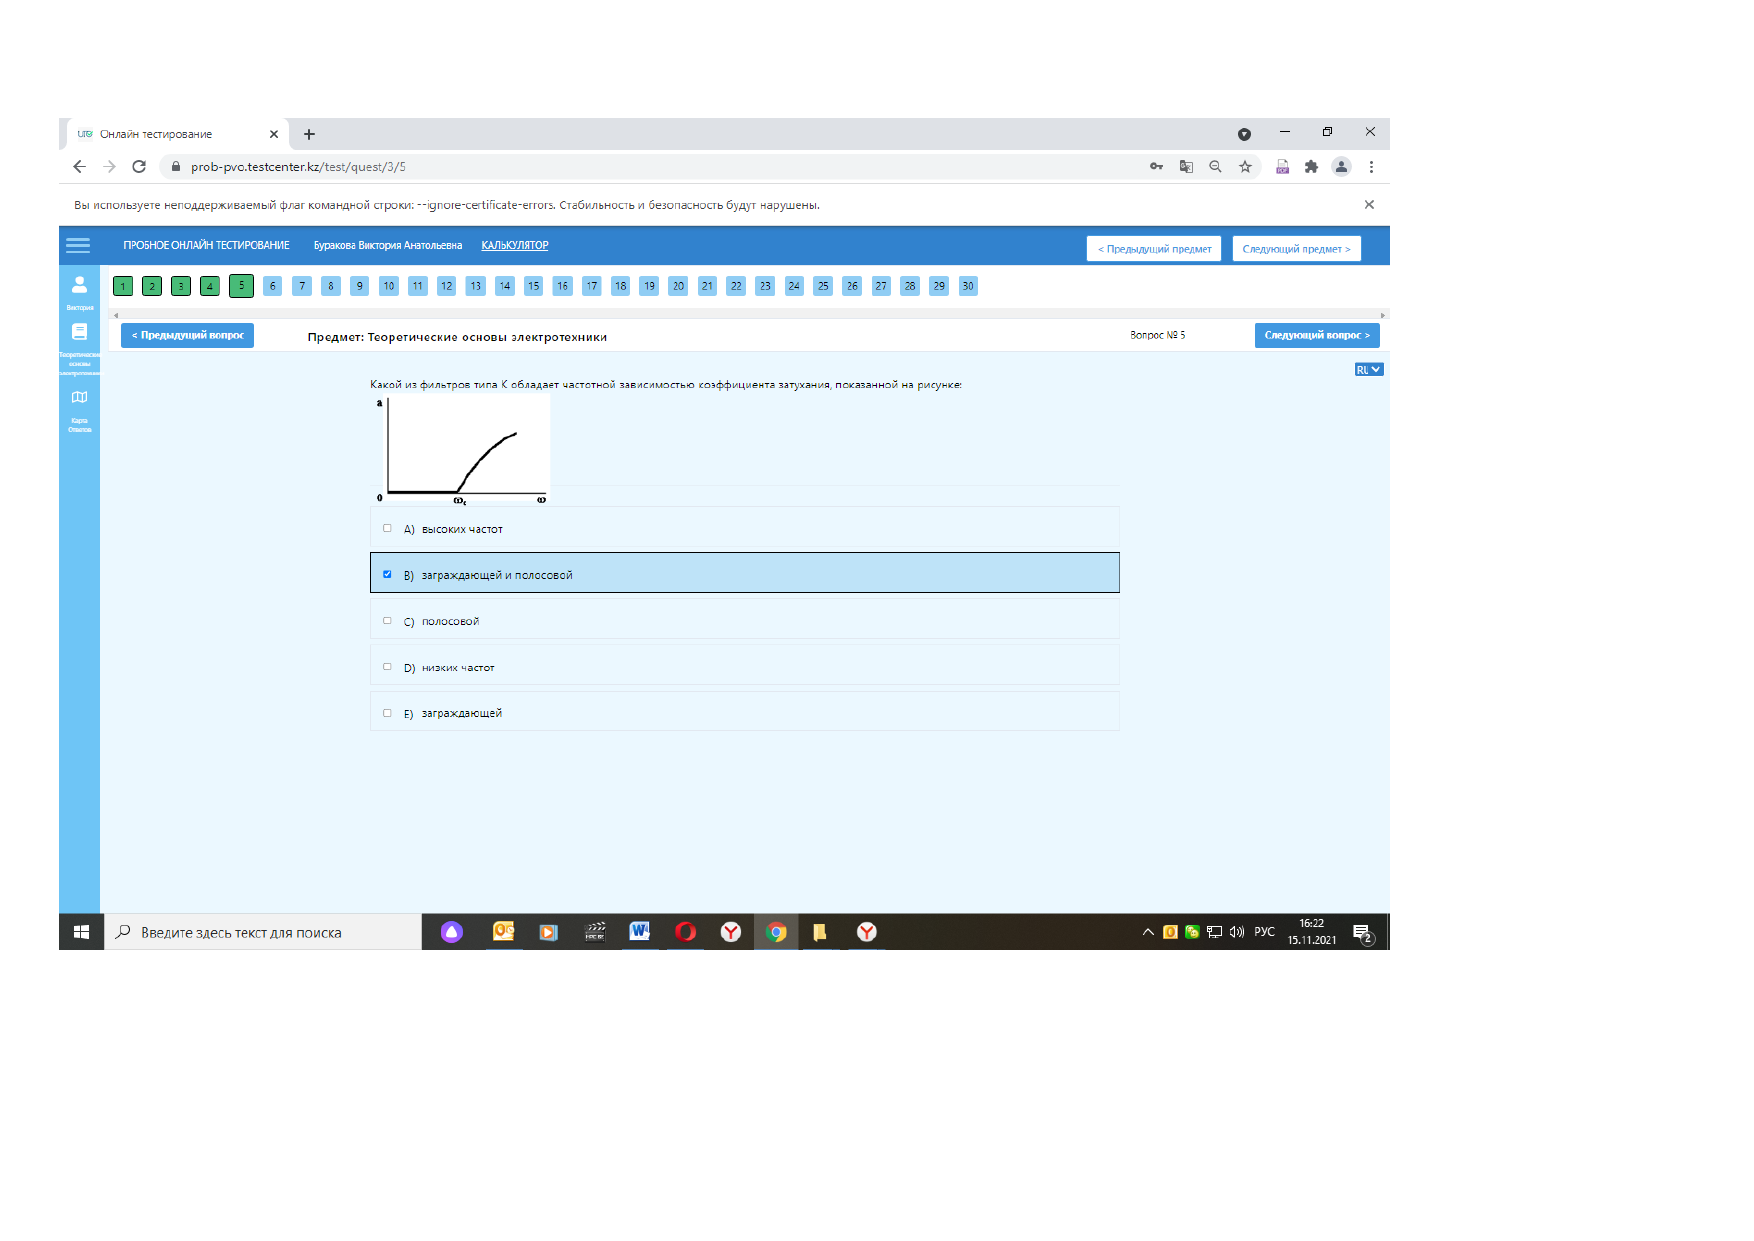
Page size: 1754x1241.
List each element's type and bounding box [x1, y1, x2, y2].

picture [59, 118, 1390, 950]
